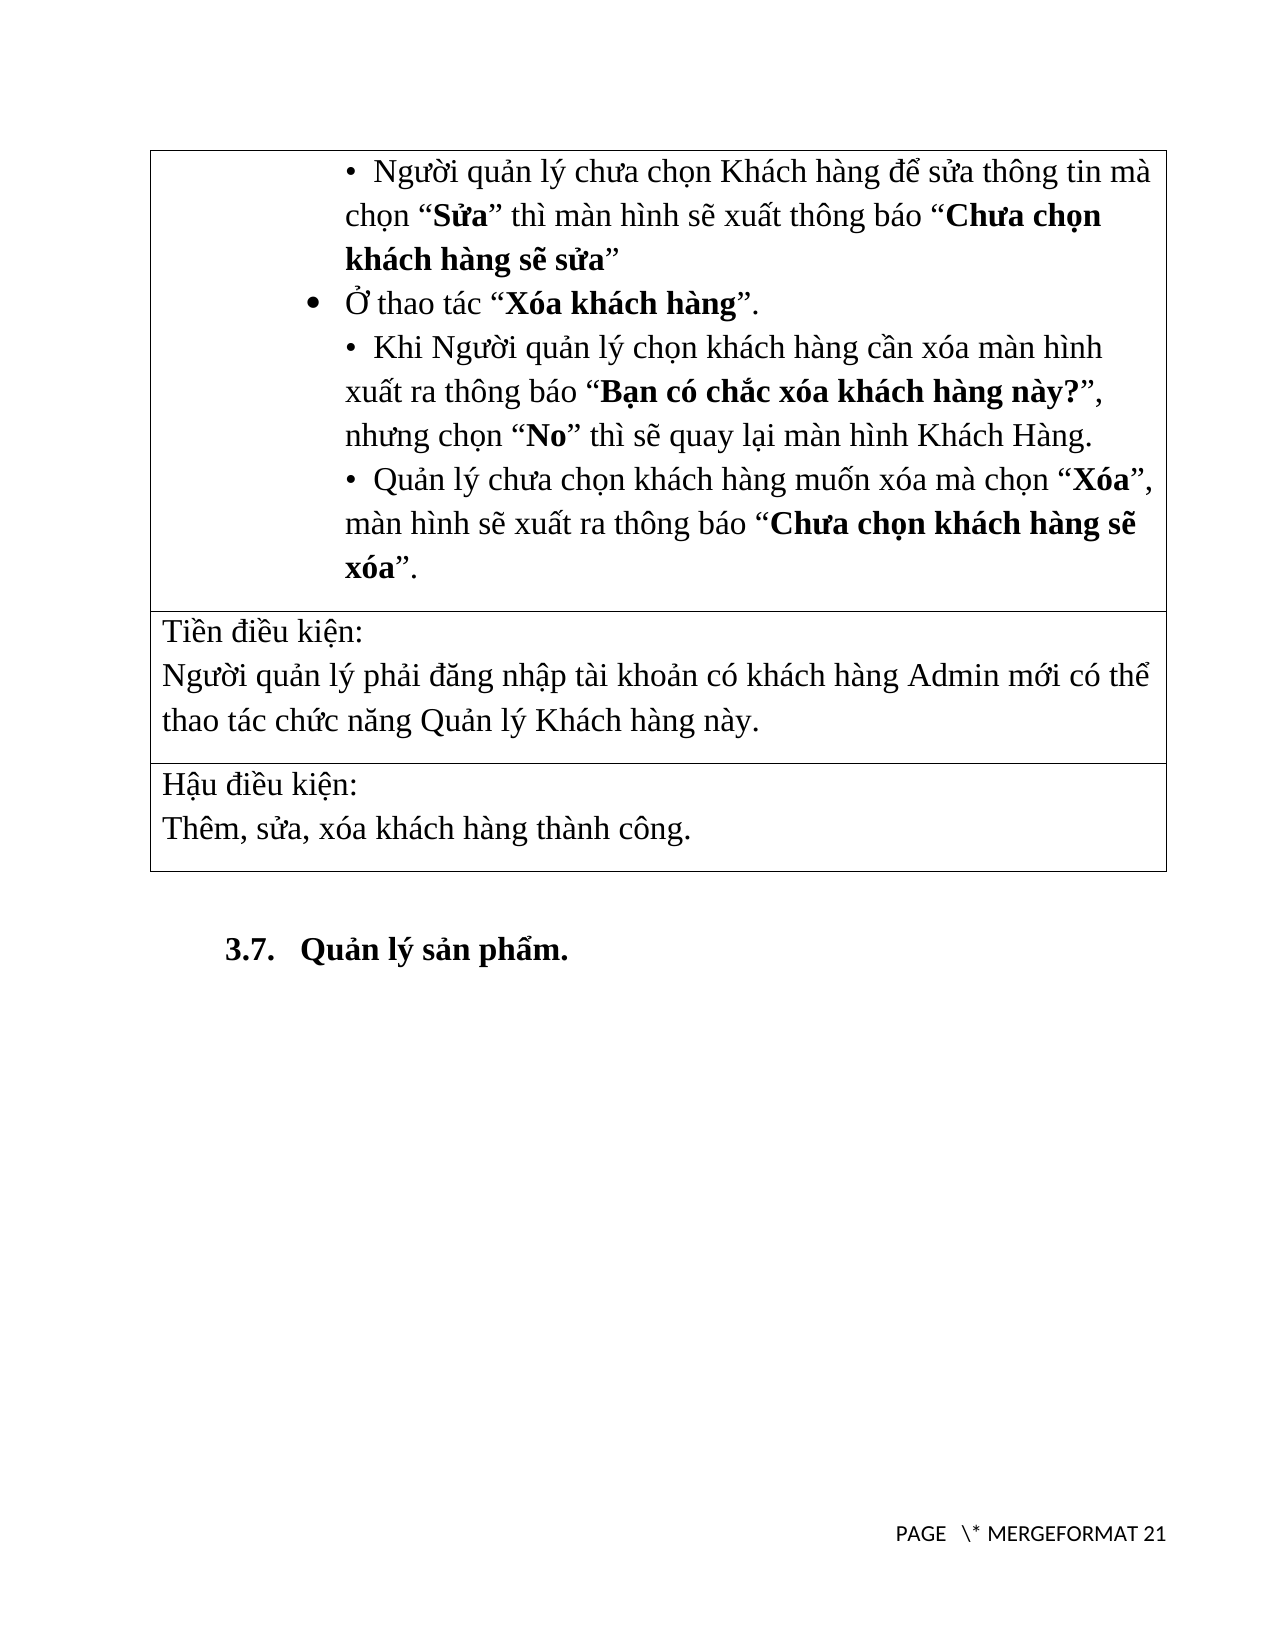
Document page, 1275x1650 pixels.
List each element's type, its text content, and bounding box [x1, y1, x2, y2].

list Quản lý sản phẩm. [225, 929, 1167, 968]
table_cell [151, 151, 1166, 611]
table_cell Tiền điều kiện: Người quản lý phải đăng nhập tài khoản có khách hàng Admin mới có thể thao tác chức năng Quản lý Khách hàng này. [151, 612, 1166, 763]
table_cell Hậu điều kiện: Thêm, sửa, xóa khách hàng thành công. [151, 764, 1166, 871]
